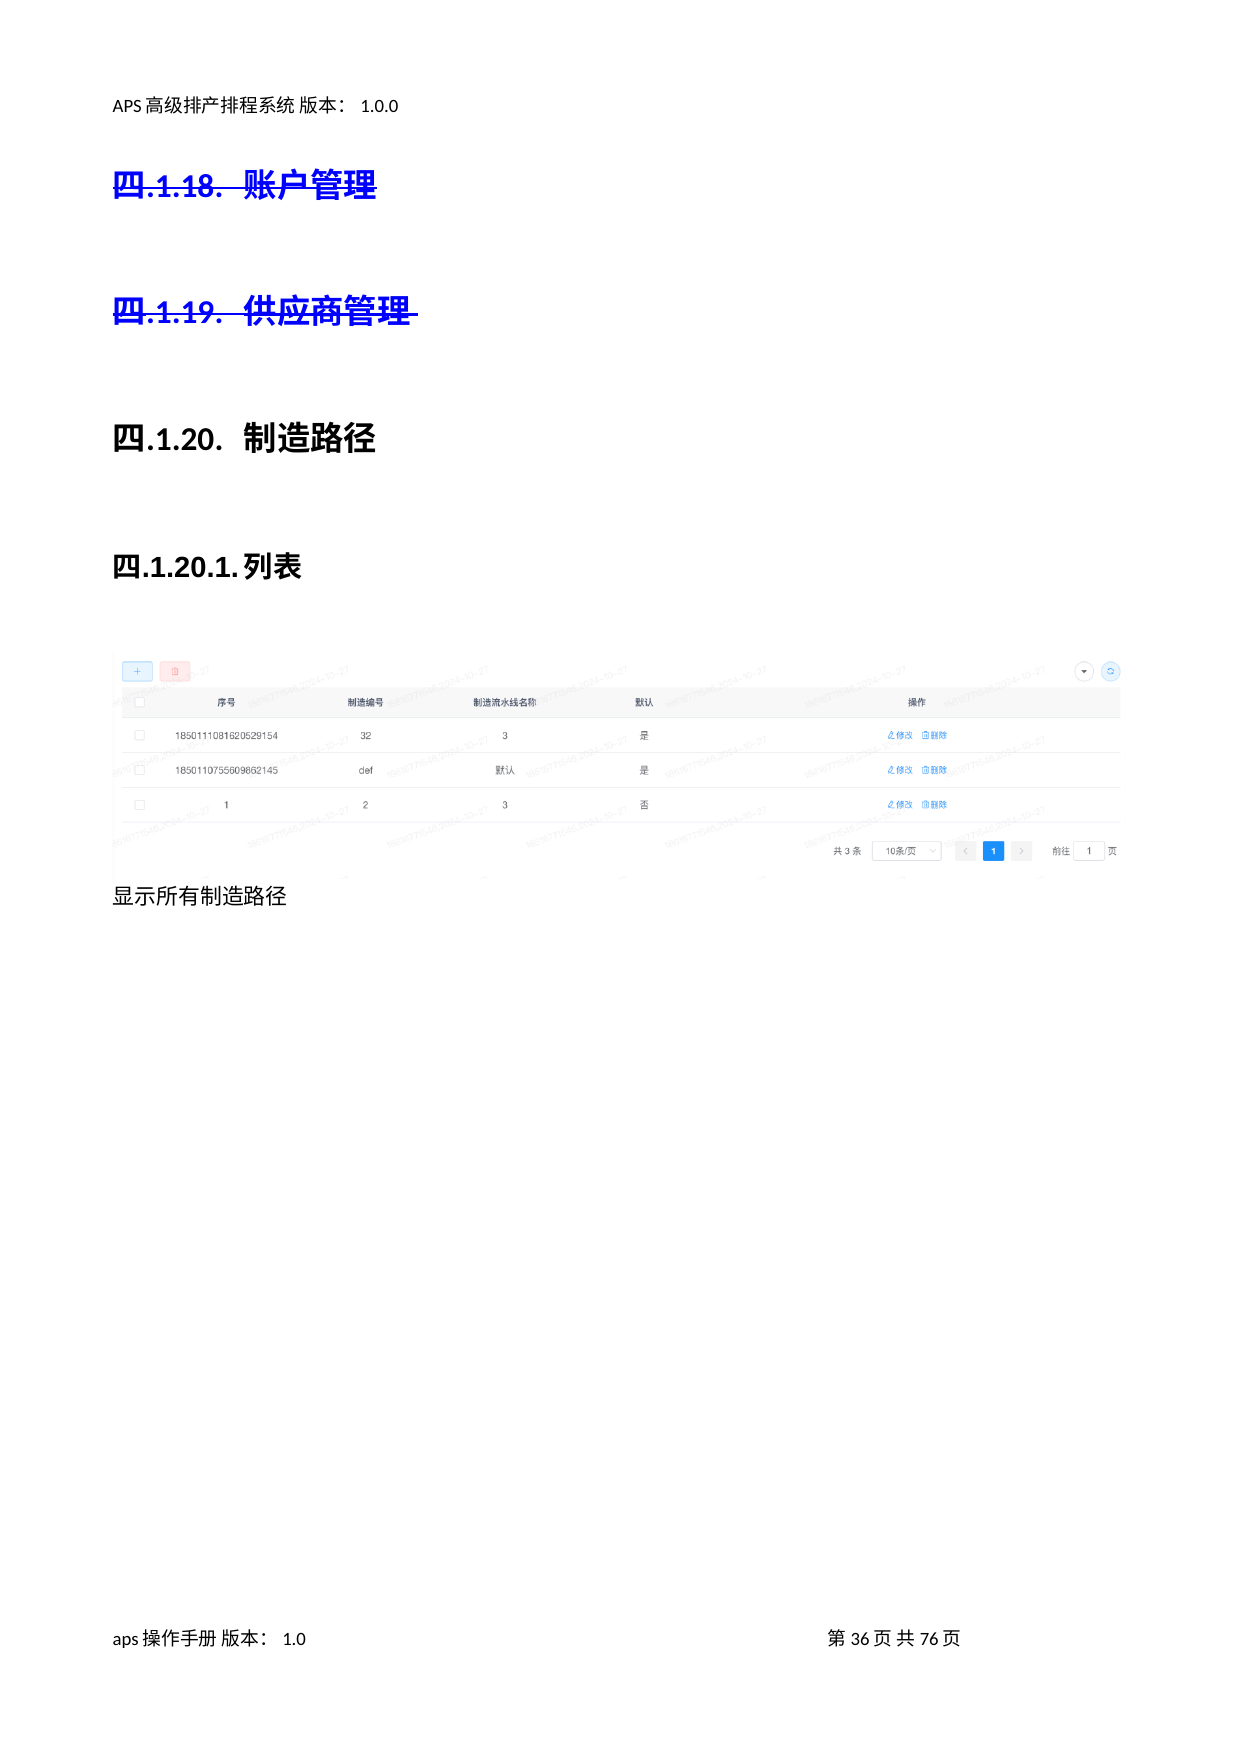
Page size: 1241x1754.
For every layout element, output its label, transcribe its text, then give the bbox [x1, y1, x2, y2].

picture [112, 650, 1127, 879]
subtitle 制造路径 [112, 403, 1128, 468]
text 显示所有制造路径 [112, 878, 1128, 911]
subtitle 账户管理 [112, 150, 1128, 215]
subtitle 列表 [112, 532, 1128, 597]
subtitle 供应商管理 [112, 277, 1128, 342]
